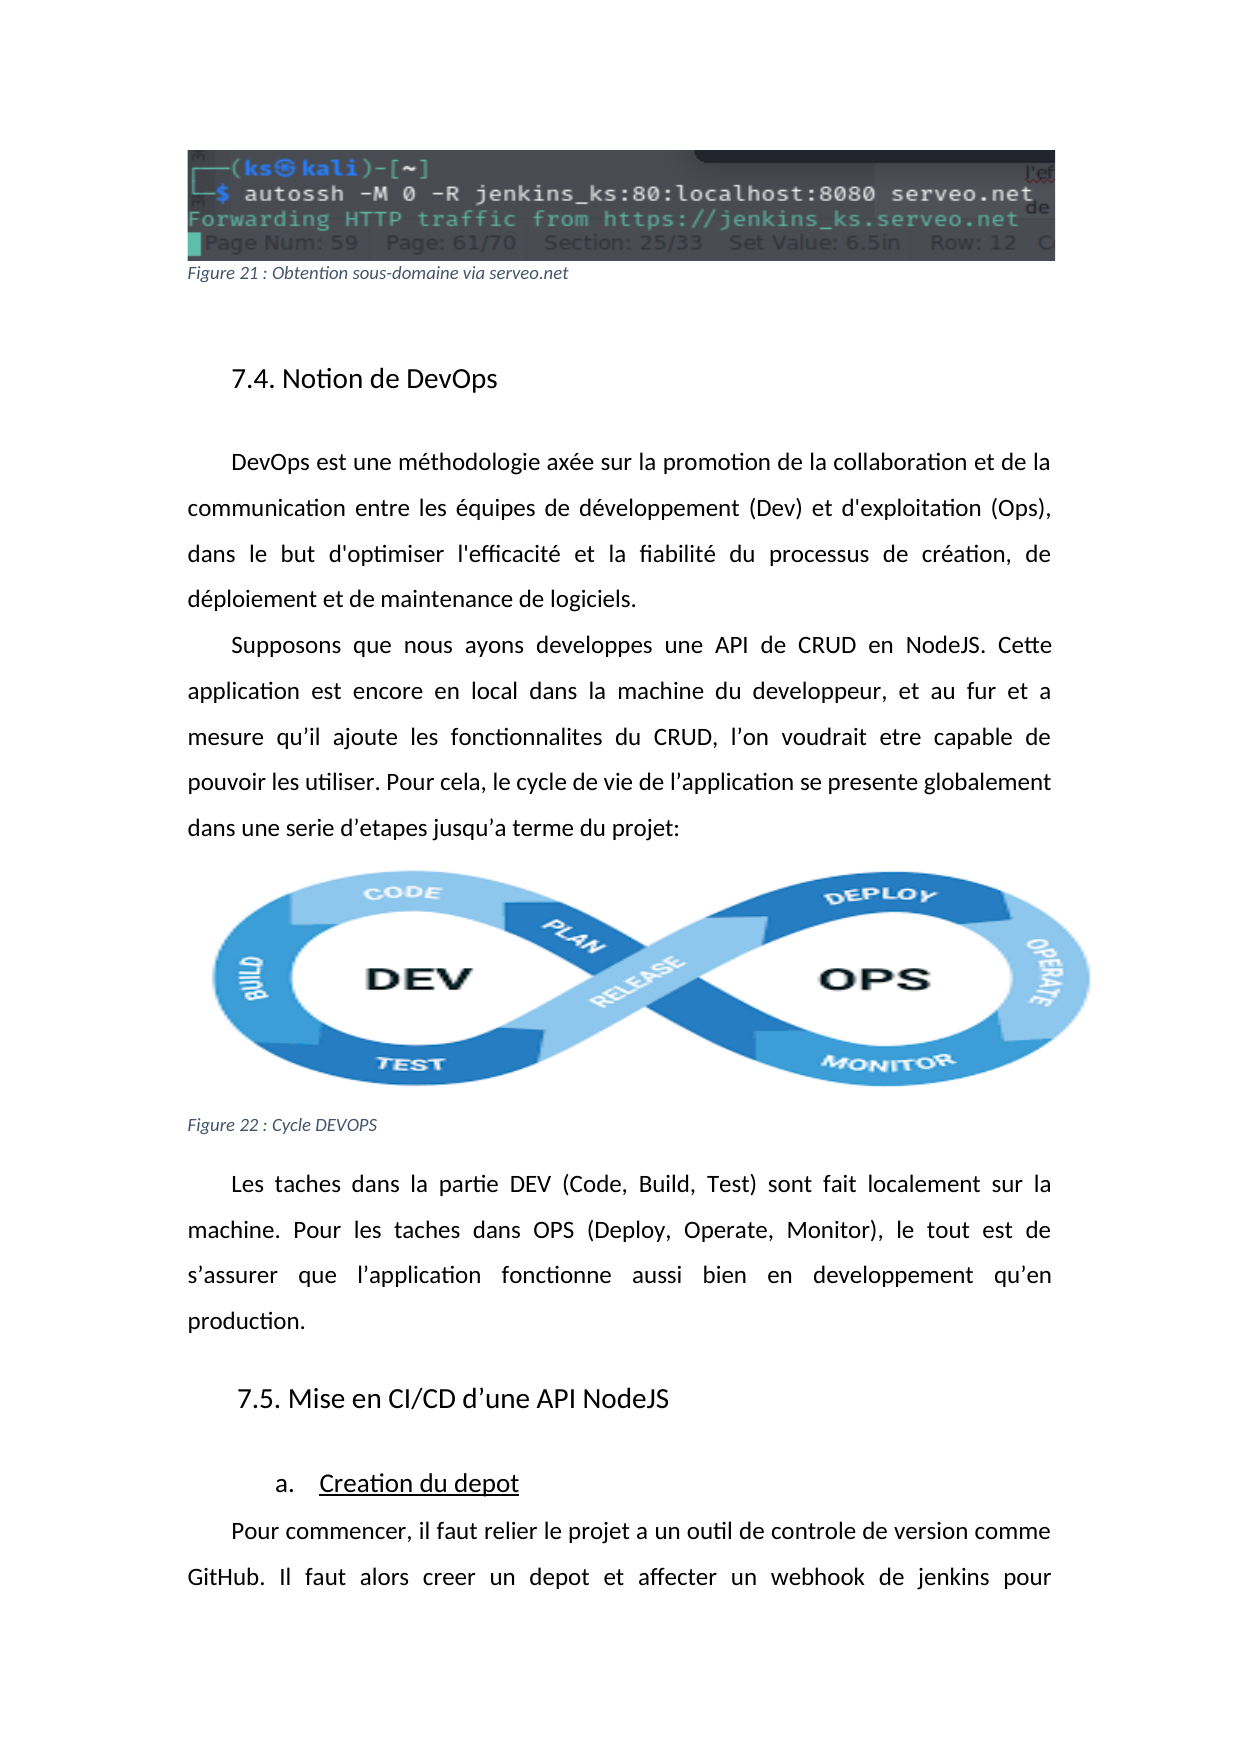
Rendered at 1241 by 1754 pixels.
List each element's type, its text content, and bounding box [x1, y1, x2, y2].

text Figure 21 : Obtention sous-domaine via serveo.net [187, 261, 1053, 284]
text Supposons que nous ayons developpes une API de CRUD en NodeJS. Cette application est encore en local dans la machine du developpeur, et au fur et a mesure qu’il ajoute les fonctionnalites du CRUD, l’on voudrait etre capable de pouvoir les utiliser. Pour cela, le cycle de vie de l’application se presente globalement dans une serie d’etapes jusqu’a terme du projet: [187, 629, 1053, 843]
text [187, 1515, 1053, 1592]
text Les taches dans la partie DEV (Code, Build, Test) sont fait localement sur la machine. Pour les taches dans OPS (Deploy, Operate, Monitor), le tout est de s’assurer que l’application fonctionne aussi bien en developpement qu’en production. [187, 1168, 1053, 1336]
subtitle 7.4. Notion de DevOps [187, 361, 1053, 396]
text DevOps est une méthodologie axée sur la promotion de la collaboration et de la communication entre les équipes de développement (Dev) et d'exploitation (Ops), dans le but d'optimiser l'efficacité et la fiabilité du processus de création, de déploiement et de maintenance de logiciels. [187, 446, 1053, 614]
text Figure 22 : Cycle DEVOPS [187, 1113, 1053, 1136]
picture [187, 857, 1123, 1100]
list Creation du depot [275, 1466, 1053, 1499]
subtitle 7.5. Mise en CI/CD d’une API NodeJS [187, 1380, 1053, 1416]
picture [187, 150, 1056, 261]
